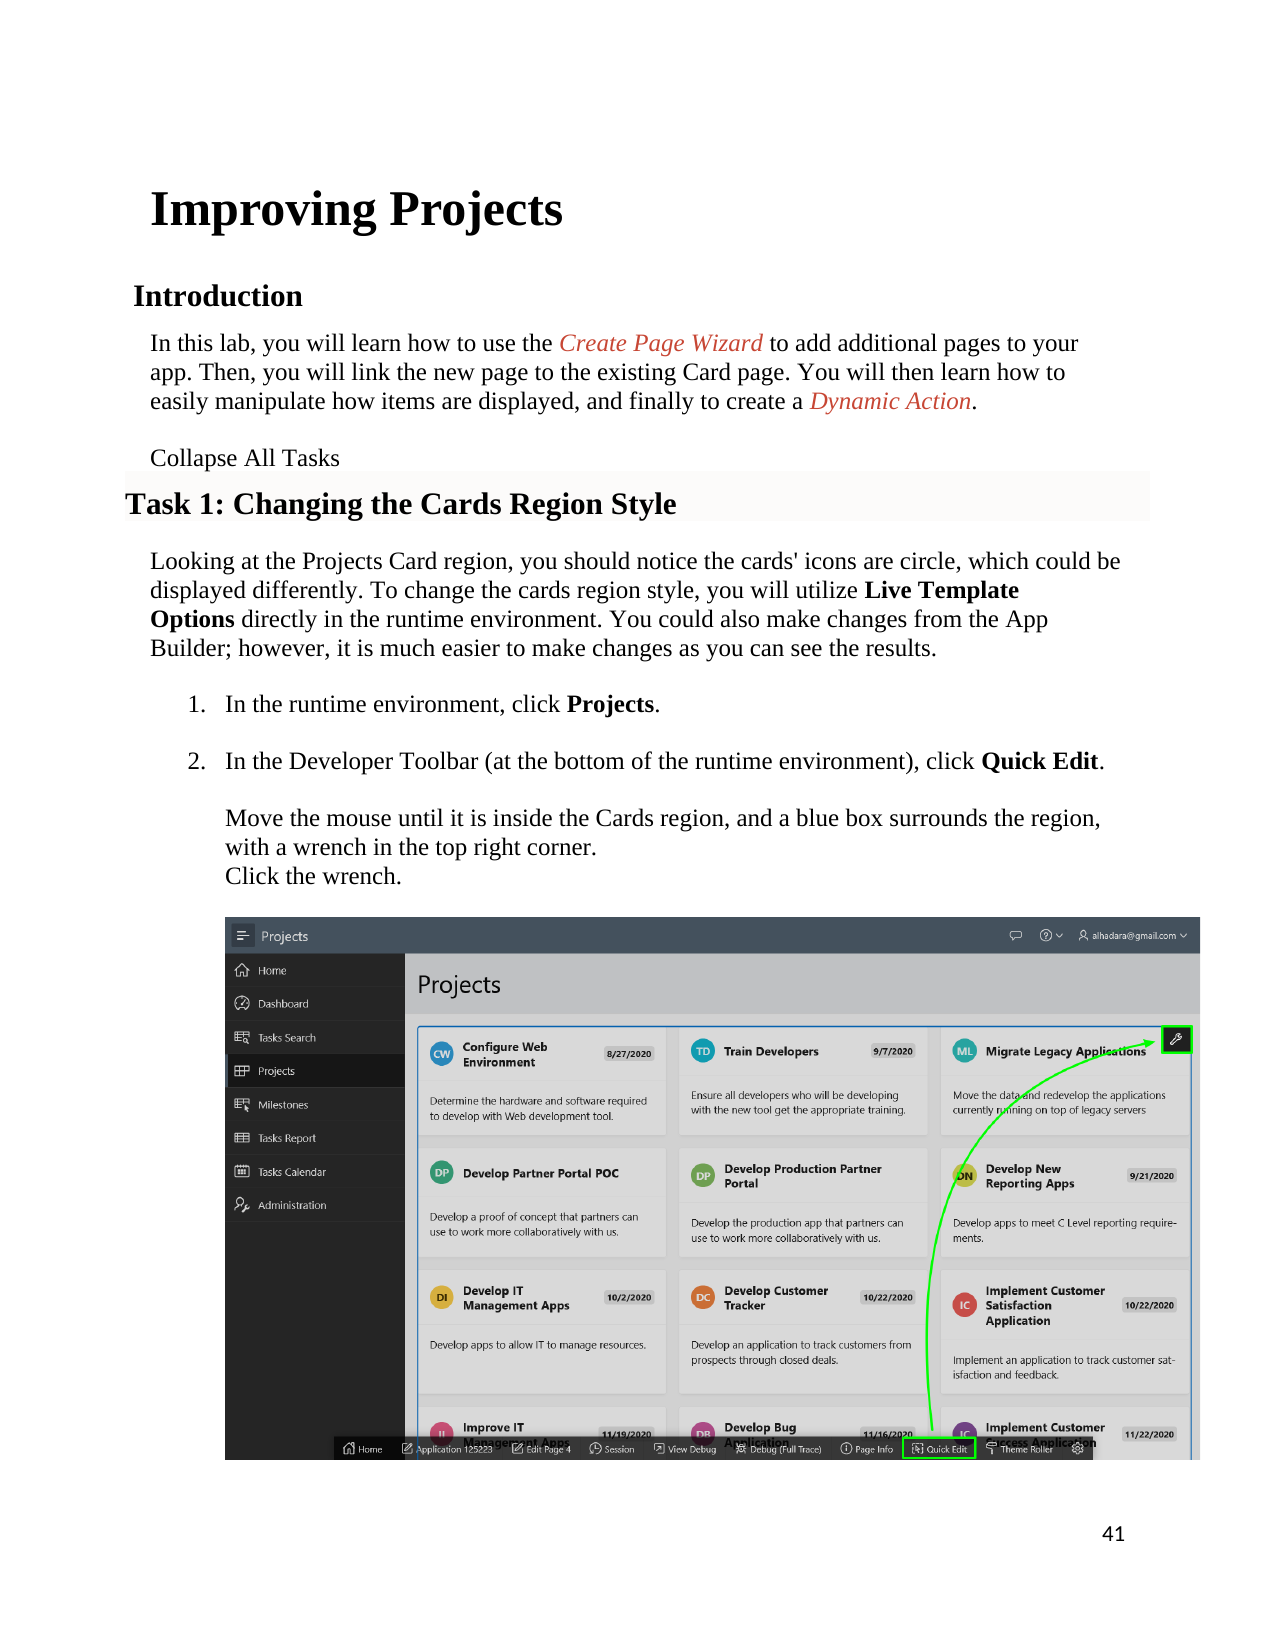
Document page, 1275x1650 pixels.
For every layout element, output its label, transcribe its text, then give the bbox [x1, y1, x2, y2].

picture [225, 917, 1200, 1460]
text In this lab, you will learn how to use the Create Page Wizard to add additional pages to your app. Then, you will link the new page to the existing Card page. You will then learn how to easily manipulate how items are displayed, and finally to create a Dynamic Action. [150, 328, 1125, 414]
text Move the mouse until it is inside the Cards region, and a blue box surrounds the region, with a wrench in the top right corner. Click the wrench. [225, 803, 1125, 889]
text Introduction [133, 266, 1125, 313]
text Collapse All Tasks [150, 443, 1125, 471]
list In the Developer Toolbar (at the bottom of the runtime environment), click Quick Edit. [187, 746, 1125, 775]
text Task 1: Changing the Cards Region Style [125, 471, 1150, 521]
subtitle Improving Projects [150, 179, 1125, 237]
list In the runtime environment, click Projects. [187, 689, 1125, 718]
text Looking at the Projects Card region, you should notice the cards' icons are circle, which could be displayed differently. To change the cards region style, you will utilize Live Template Options directly in the runtime environment. You could also make changes from the App Builder; however, it is much easier to make changes as you can see the results. [150, 546, 1125, 661]
